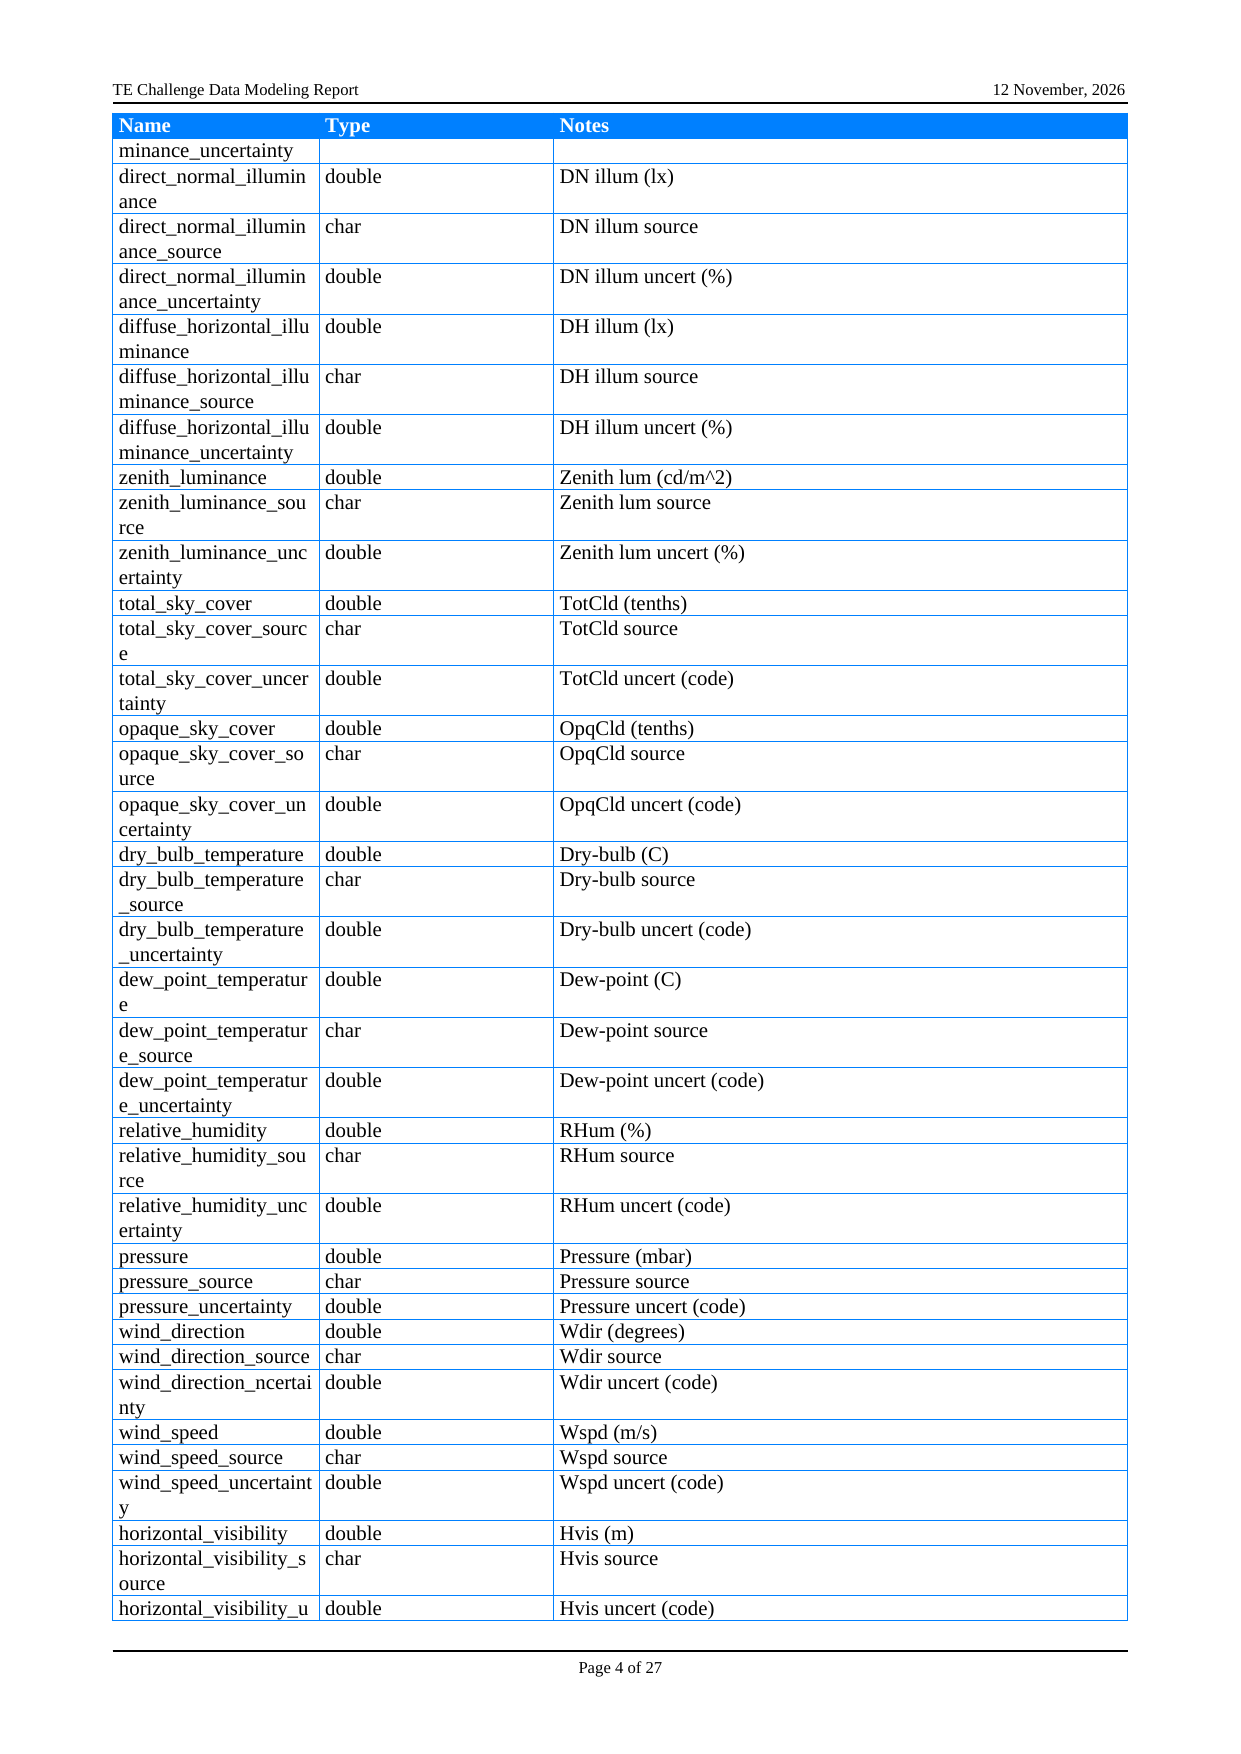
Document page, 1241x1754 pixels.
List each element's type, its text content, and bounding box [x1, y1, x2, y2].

table_header dry_bulb_temperature_source [113, 867, 319, 916]
table_header RHum source [554, 1144, 1127, 1193]
table_header double [320, 164, 553, 213]
table_header char [320, 490, 553, 539]
table_header Type [320, 114, 553, 138]
table_header double [320, 1420, 553, 1444]
table_header double [320, 541, 553, 590]
table_header OpqCld uncert (code) [554, 792, 1127, 841]
table_header diffuse_horizontal_illuminance_source [113, 365, 319, 414]
table_header diffuse_horizontal_illuminance_uncertainty [113, 415, 319, 464]
table_header double [320, 842, 553, 866]
table_header relative_humidity [113, 1118, 319, 1142]
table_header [554, 139, 1127, 163]
table_header double [320, 1471, 553, 1520]
table_header TotCld source [554, 616, 1127, 665]
table_header dry_bulb_temperature [113, 842, 319, 866]
table_header pressure [113, 1244, 319, 1268]
table_header opaque_sky_cover [113, 716, 319, 741]
table_header DN illum (lx) [554, 164, 1127, 213]
table_header double [320, 792, 553, 841]
table_header char [320, 365, 553, 414]
table_header DN illum source [554, 214, 1127, 263]
table_header OpqCld source [554, 742, 1127, 791]
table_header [113, 139, 319, 163]
table_header Dry-bulb uncert (code) [554, 917, 1127, 967]
table_header horizontal_visibility [113, 1521, 319, 1545]
table_header double [320, 1194, 553, 1243]
table_header wind_direction_source [113, 1345, 319, 1369]
table_header direct_normal_illuminance [113, 164, 319, 213]
table_header char [320, 1269, 553, 1293]
table_header double [320, 666, 553, 715]
table_header Zenith lum (cd/m^2) [554, 465, 1127, 489]
table_header double [320, 1244, 553, 1268]
table_header char [320, 742, 553, 791]
table_header Wspd (m/s) [554, 1420, 1127, 1444]
table_header double [320, 1370, 553, 1419]
table_header double [320, 415, 553, 464]
table_header opaque_sky_cover_source [113, 742, 319, 791]
table_header Zenith lum source [554, 490, 1127, 539]
table_header char [320, 1546, 553, 1595]
table_header dry_bulb_temperature_uncertainty [113, 917, 319, 967]
table_header Name [113, 114, 319, 138]
table_header Notes [554, 114, 1127, 138]
table_header Hvis uncert (code) [554, 1596, 1127, 1620]
table_header DH illum uncert (%) [554, 415, 1127, 464]
table_header zenith_luminance [113, 465, 319, 489]
table_header Wspd uncert (code) [554, 1471, 1127, 1520]
table_header double [320, 139, 553, 163]
table_header double [320, 1320, 553, 1344]
table_header Wspd source [554, 1445, 1127, 1469]
table_header total_sky_cover [113, 591, 319, 615]
table_header double [320, 1068, 553, 1117]
table_header wind_speed [113, 1420, 319, 1444]
table_header total_sky_cover_uncertainty [113, 666, 319, 715]
table_header double [320, 591, 553, 615]
table_header relative_humidity_uncertainty [113, 1194, 319, 1243]
table_header pressure_source [113, 1269, 319, 1293]
table_header double [320, 1596, 553, 1620]
table_header dew_point_temperature_uncertainty [113, 1068, 319, 1117]
table_header direct_normal_illuminance_source [113, 214, 319, 263]
table_header Wdir source [554, 1345, 1127, 1369]
table_header double [320, 465, 553, 489]
table_header char [320, 1144, 553, 1193]
table_header double [320, 968, 553, 1017]
table_header double [320, 716, 553, 741]
table_header Zenith lum uncert (%) [554, 541, 1127, 590]
table_header RHum uncert (code) [554, 1194, 1127, 1243]
table_header dew_point_temperature_source [113, 1018, 319, 1067]
table_header double [320, 1521, 553, 1545]
table_header double [320, 917, 553, 967]
table_header wind_speed_uncertainty [113, 1471, 319, 1520]
table_header OpqCld (tenths) [554, 716, 1127, 741]
table_header char [320, 1445, 553, 1469]
table_header Pressure (mbar) [554, 1244, 1127, 1268]
table_header double [320, 315, 553, 364]
table_header char [320, 214, 553, 263]
table_header double [320, 1294, 553, 1318]
table_header TotCld uncert (code) [554, 666, 1127, 715]
table_header char [320, 1345, 553, 1369]
table_header wind_speed_source [113, 1445, 319, 1469]
table_header wind_direction_ncertainty [113, 1370, 319, 1419]
table_header double [320, 264, 553, 313]
table_header Wdir uncert (code) [554, 1370, 1127, 1419]
table_header Pressure uncert (code) [554, 1294, 1127, 1318]
table_header total_sky_cover_source [113, 616, 319, 665]
table_header wind_direction [113, 1320, 319, 1344]
table_header Hvis source [554, 1546, 1127, 1595]
table_header direct_normal_illuminance_uncertainty [113, 264, 319, 313]
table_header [113, 1596, 319, 1620]
table_header Hvis (m) [554, 1521, 1127, 1545]
table_header Dry-bulb source [554, 867, 1127, 916]
table_header diffuse_horizontal_illuminance [113, 315, 319, 364]
table_header char [320, 867, 553, 916]
table_header DN illum uncert (%) [554, 264, 1127, 313]
table_header Dew-point source [554, 1018, 1127, 1067]
table_header relative_humidity_source [113, 1144, 319, 1193]
table_header Pressure source [554, 1269, 1127, 1293]
table_header zenith_luminance_source [113, 490, 319, 539]
table_header DH illum (lx) [554, 315, 1127, 364]
table_header zenith_luminance_uncertainty [113, 541, 319, 590]
table_header double [320, 1118, 553, 1142]
table_header opaque_sky_cover_uncertainty [113, 792, 319, 841]
table_header Dry-bulb (C) [554, 842, 1127, 866]
table_header char [320, 1018, 553, 1067]
table_header Dew-point (C) [554, 968, 1127, 1017]
table_header Wdir (degrees) [554, 1320, 1127, 1344]
table_header TotCld (tenths) [554, 591, 1127, 615]
table_header pressure_uncertainty [113, 1294, 319, 1318]
table_header char [320, 616, 553, 665]
table_header dew_point_temperature [113, 968, 319, 1017]
table_header RHum (%) [554, 1118, 1127, 1142]
table_header Dew-point uncert (code) [554, 1068, 1127, 1117]
table_header horizontal_visibility_source [113, 1546, 319, 1595]
table_header DH illum source [554, 365, 1127, 414]
